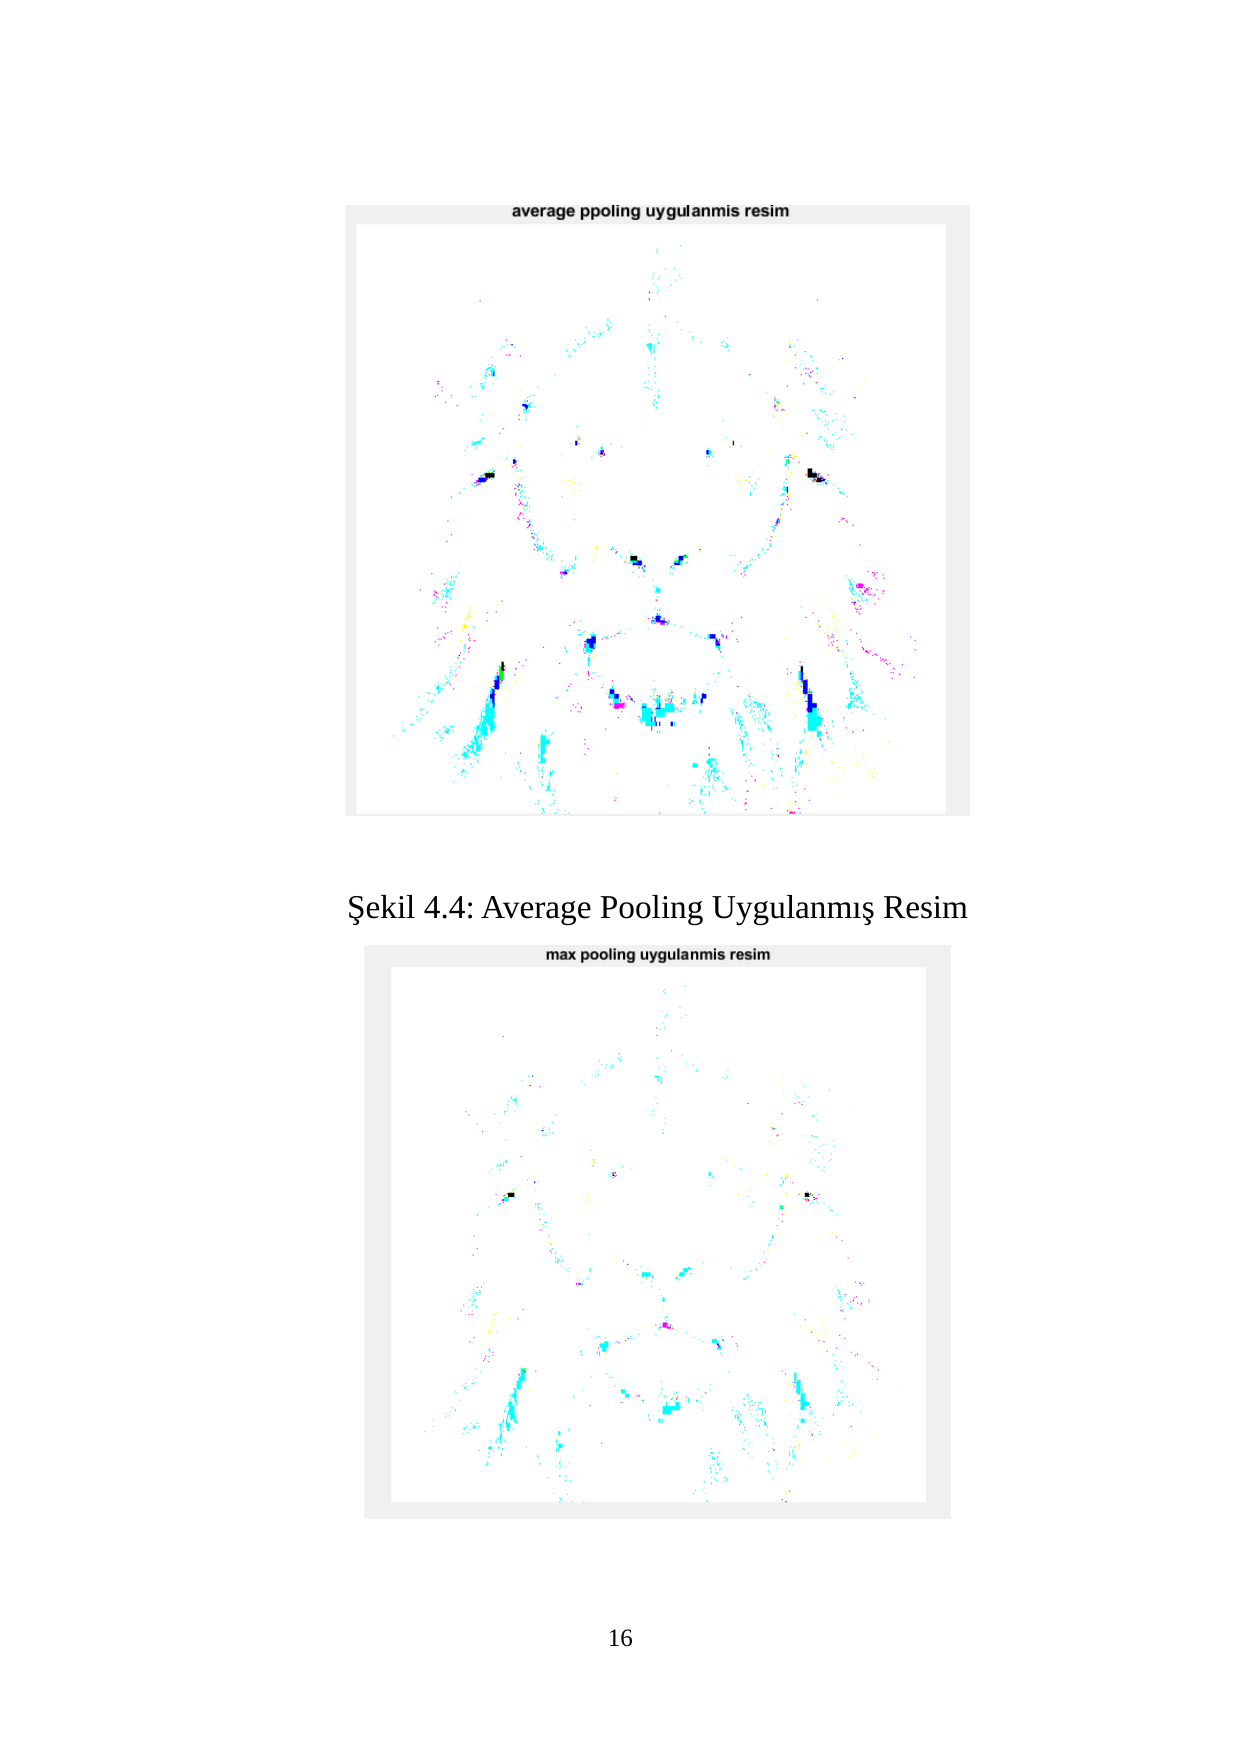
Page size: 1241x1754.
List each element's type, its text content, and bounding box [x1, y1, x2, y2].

list Şekil 4.4: Average Pooling Uygulanmış Resim [223, 888, 1093, 926]
picture [364, 945, 951, 1519]
picture [345, 205, 970, 816]
